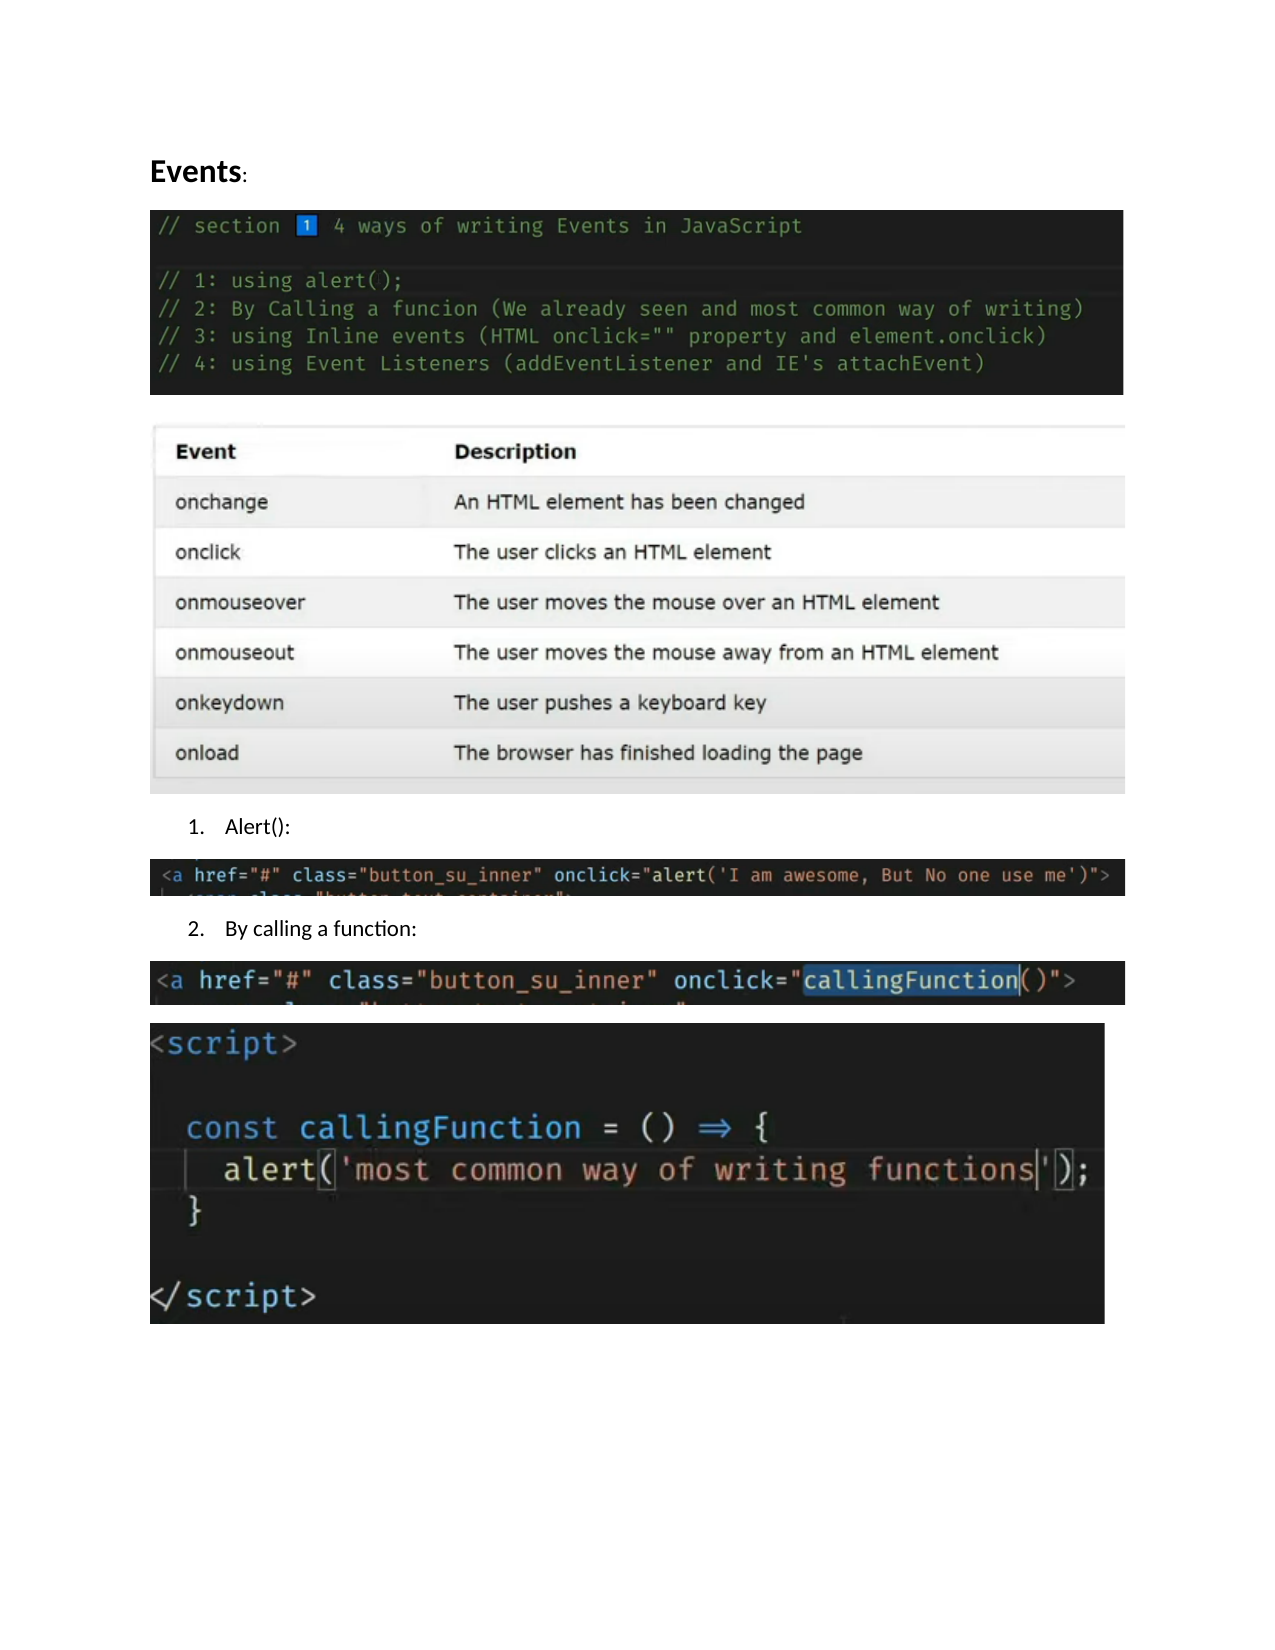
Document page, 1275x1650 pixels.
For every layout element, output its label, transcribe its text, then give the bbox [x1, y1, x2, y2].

picture [150, 961, 1125, 1005]
list Alert(): [187, 812, 1125, 840]
list By calling a function: [187, 914, 1125, 942]
picture [150, 859, 1125, 896]
picture [150, 413, 1125, 794]
picture [150, 1023, 1105, 1324]
picture [150, 210, 1124, 395]
text Events: [150, 150, 1125, 191]
